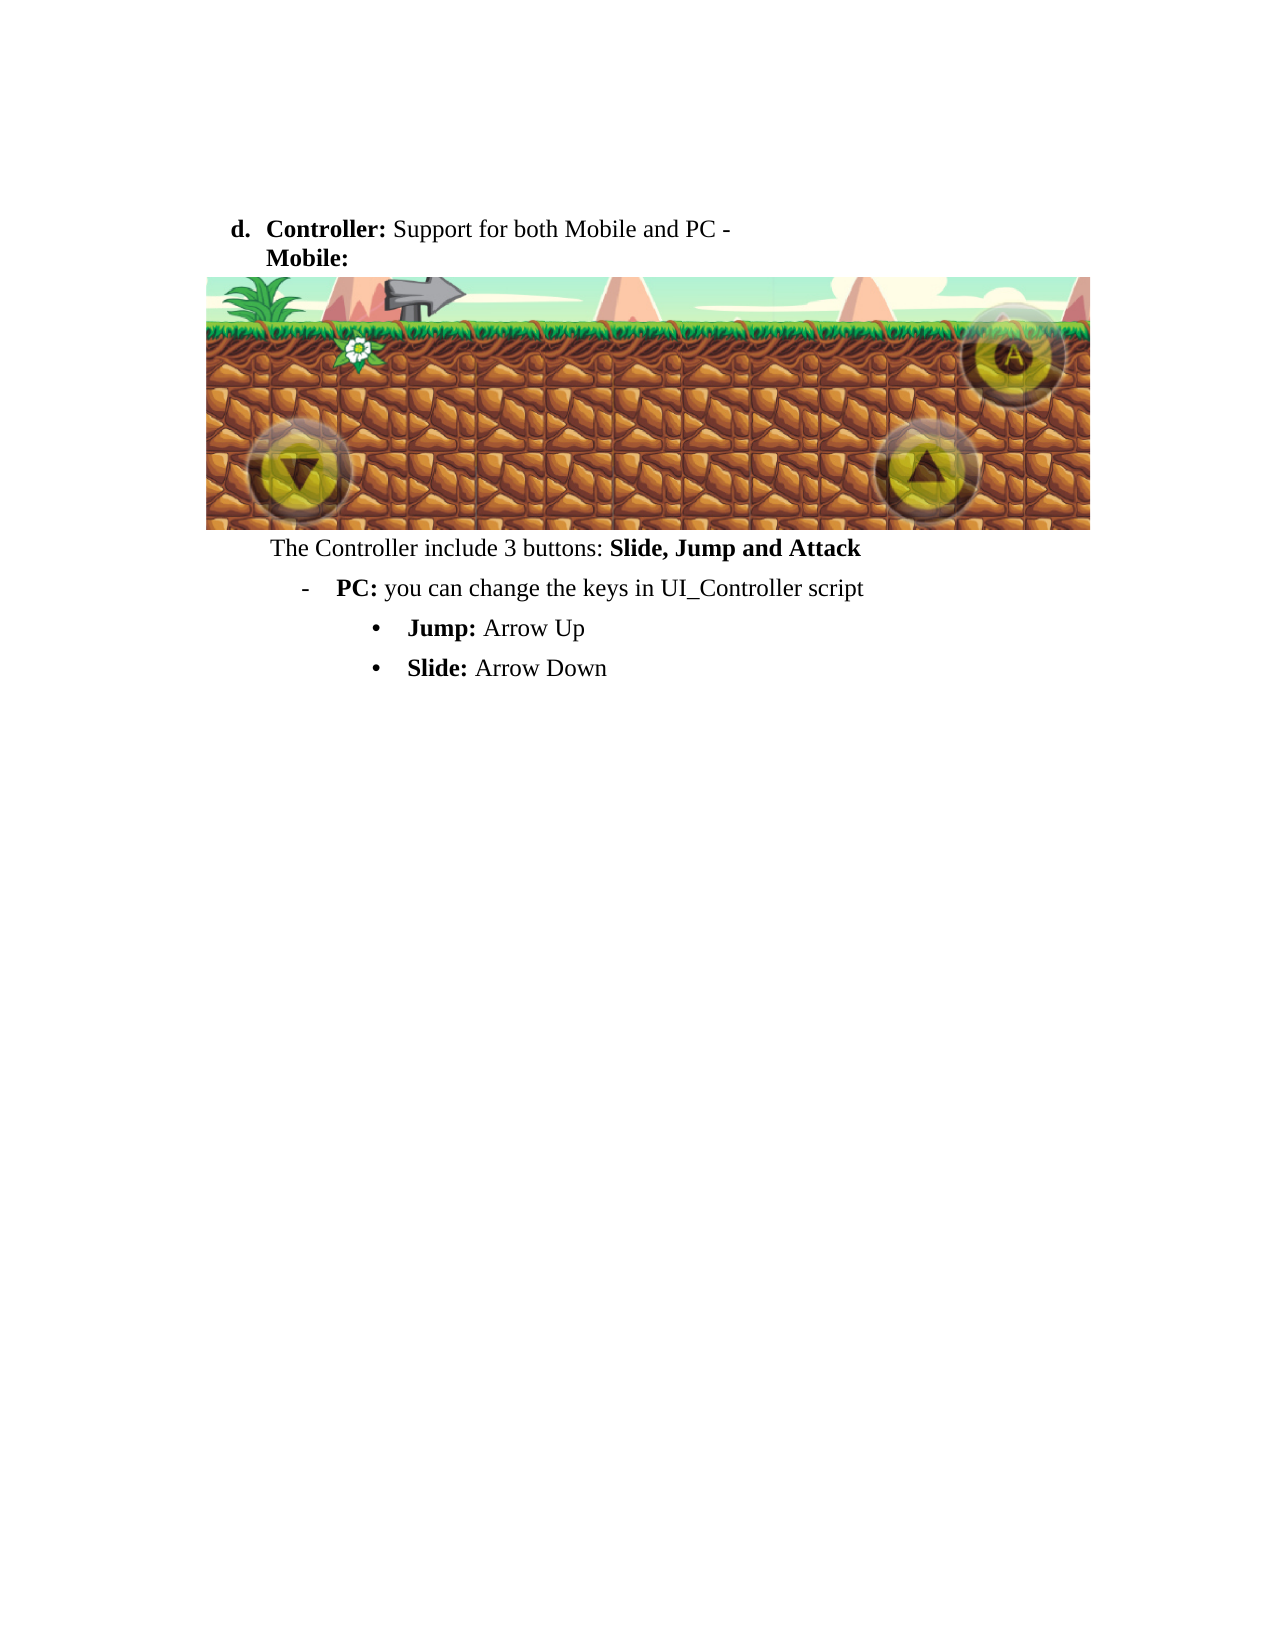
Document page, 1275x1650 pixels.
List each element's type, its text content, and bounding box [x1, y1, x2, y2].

list Controller: Support for both Mobile and PC - Mobile: [230, 214, 739, 272]
picture [205, 276, 1091, 530]
text The Controller include 3 buttons: Slide, Jump and Attack [193, 533, 1100, 562]
list PC: you can change the keys in UI_Controller script [301, 573, 1100, 602]
list Jump: Arrow Up [372, 613, 1100, 642]
list Slide: Arrow Down [372, 653, 1100, 681]
